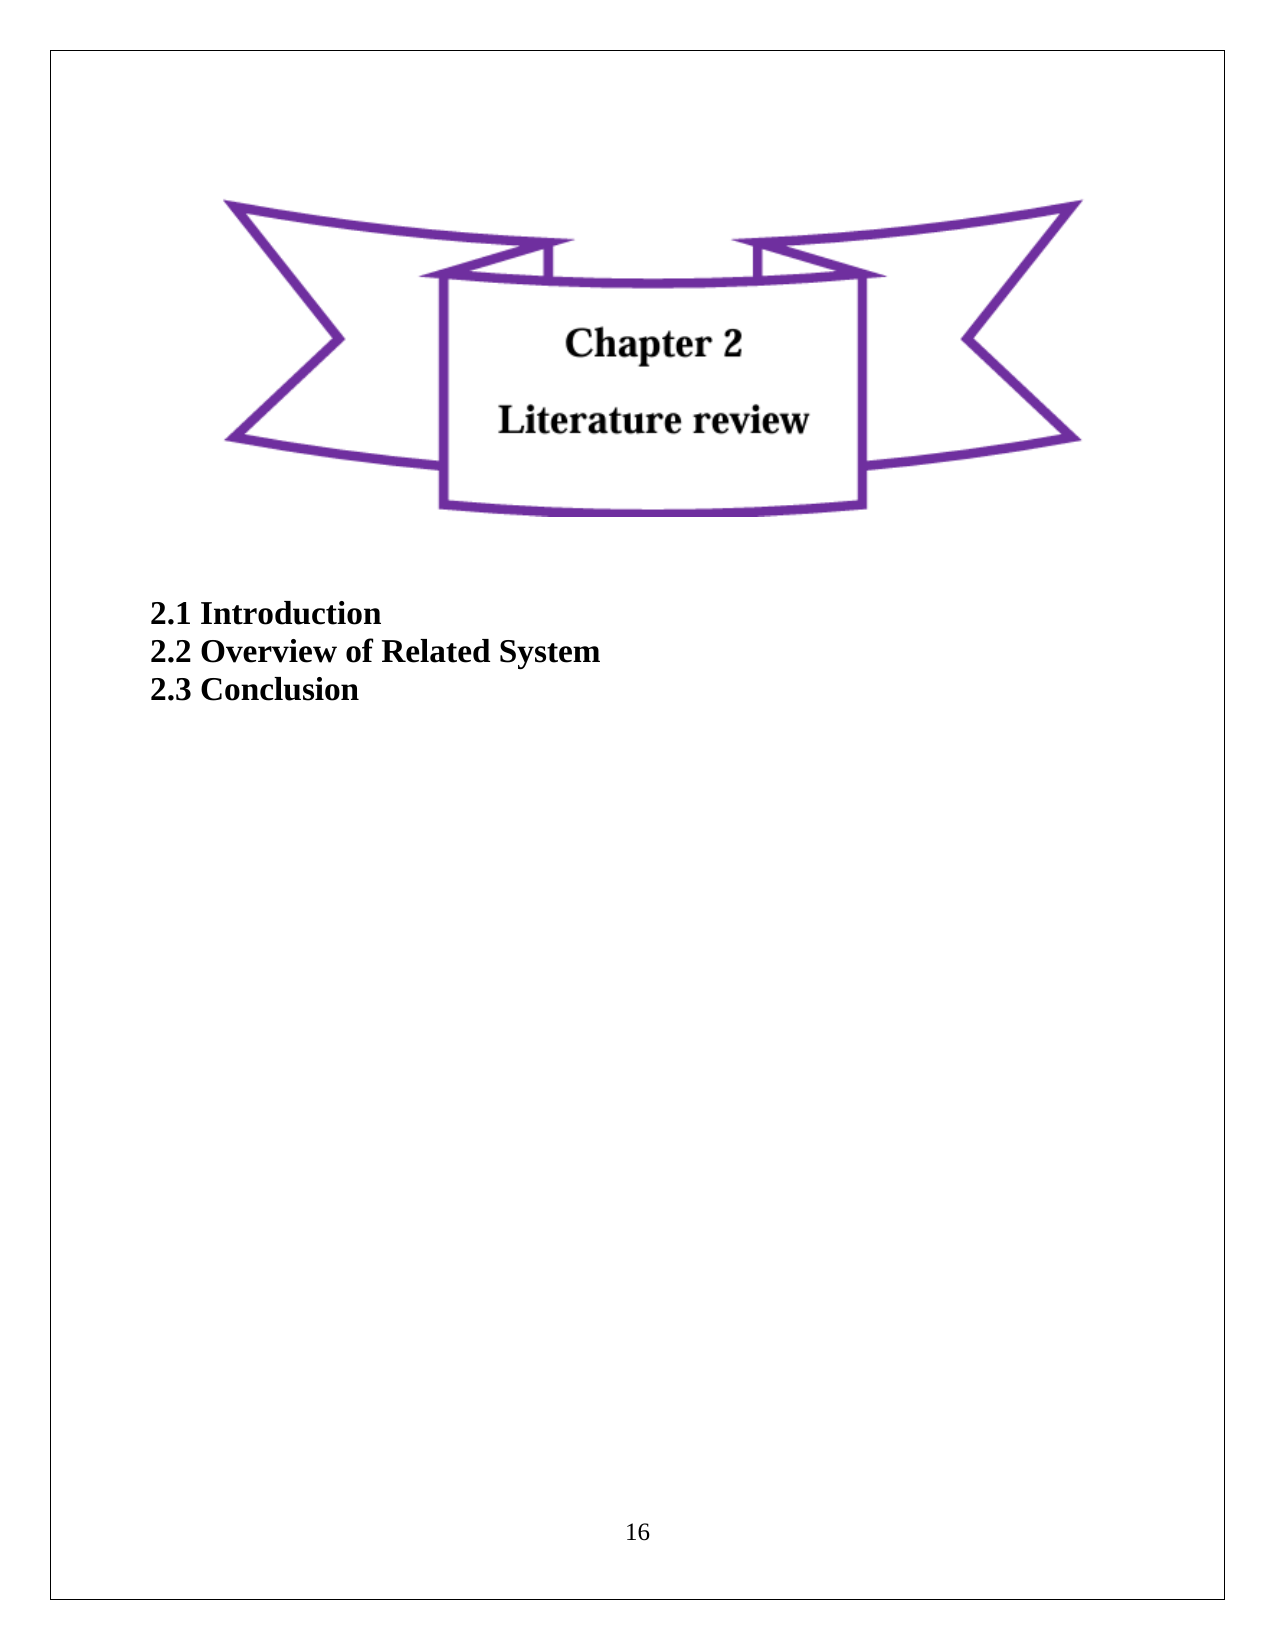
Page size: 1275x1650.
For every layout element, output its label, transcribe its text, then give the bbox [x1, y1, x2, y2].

picture [150, 166, 1125, 517]
text 2.1 Introduction 2.2 Overview of Related System 2.3 Conclusion [150, 593, 1125, 708]
